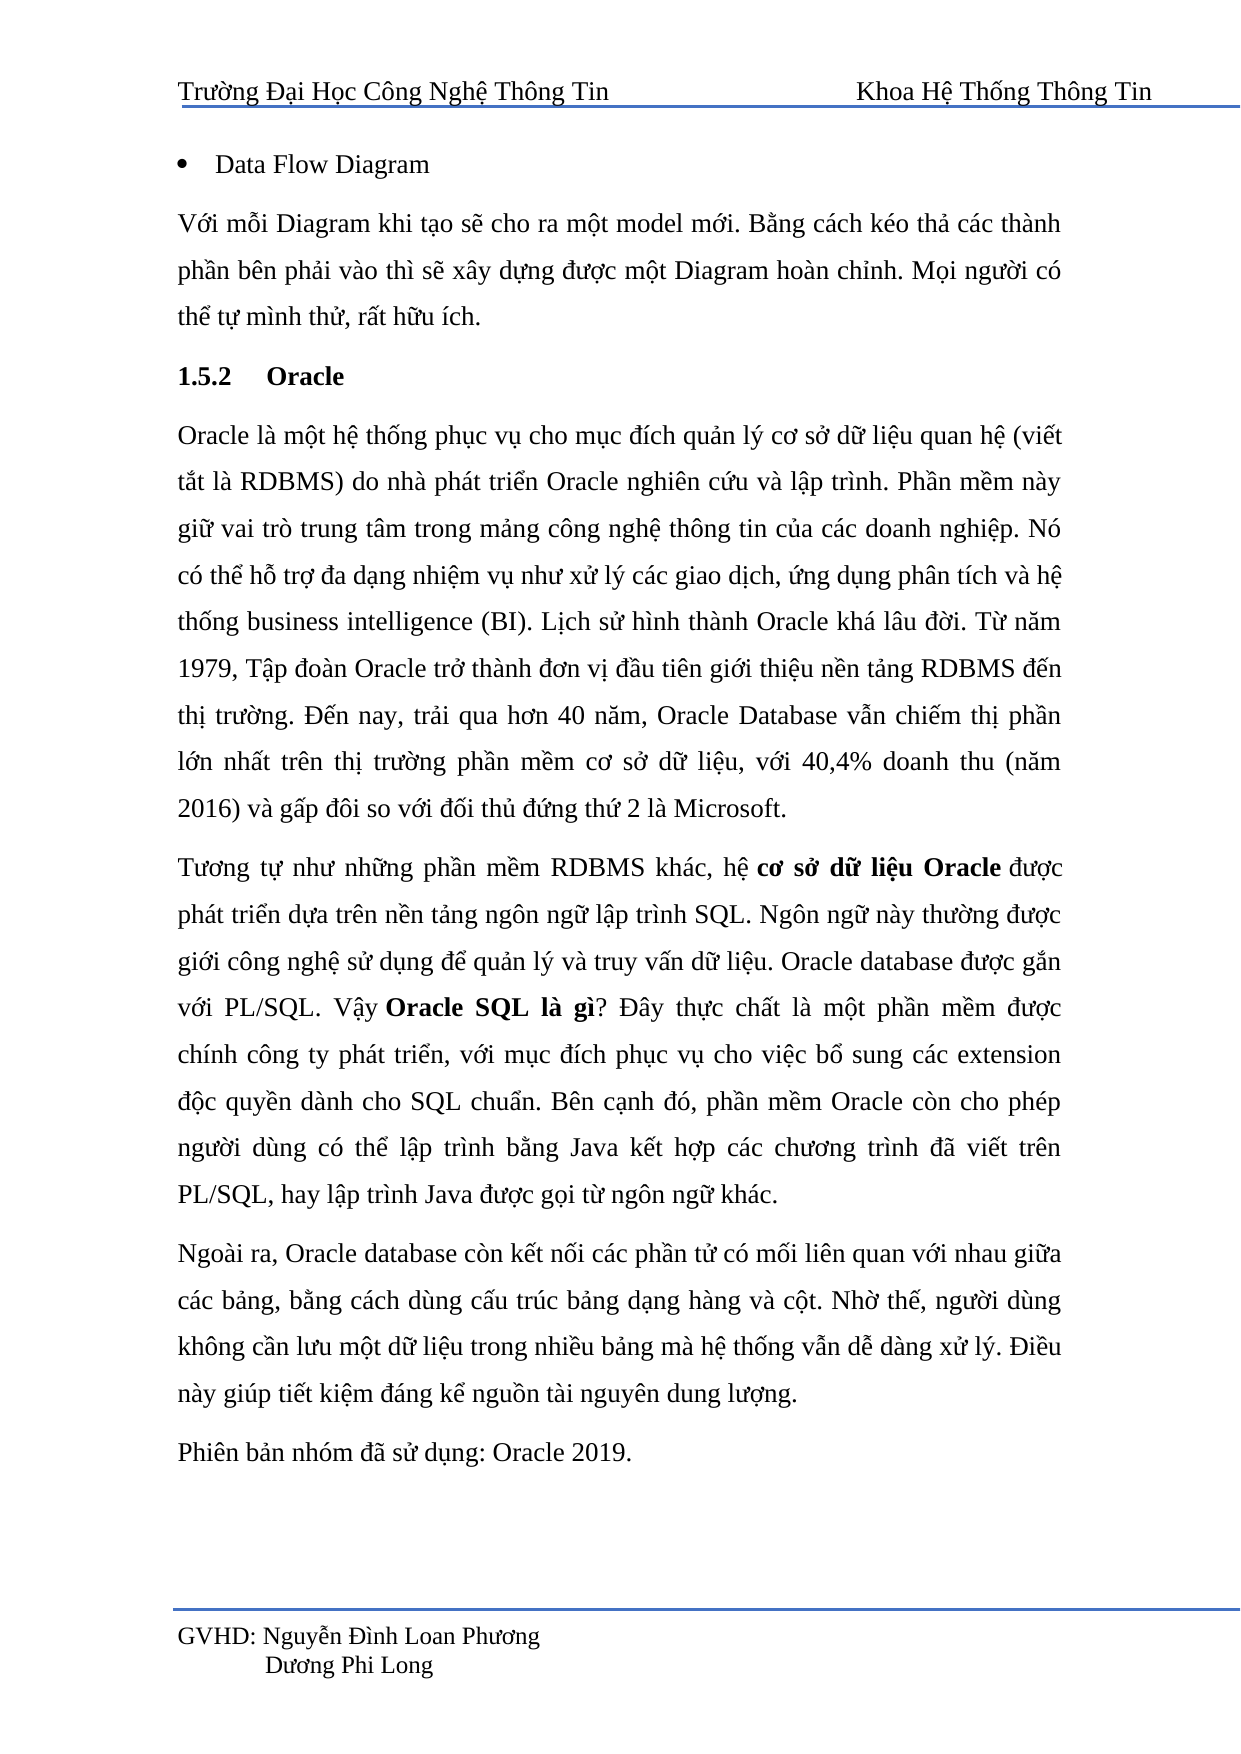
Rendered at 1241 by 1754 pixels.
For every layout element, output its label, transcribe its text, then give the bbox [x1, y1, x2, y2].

text Oracle là một hệ thống phục vụ cho mục đích quản lý cơ sở dữ liệu quan hệ (viết tắt là RDBMS) do nhà phát triển Oracle nghiên cứu và lập trình. Phần mềm này giữ vai trò trung tâm trong mảng công nghệ thông tin của các doanh nghiệp. Nó có thể hỗ trợ đa dạng nhiệm vụ như xử lý các giao dịch, ứng dụng phân tích và hệ thống business intelligence (BI). Lịch sử hình thành Oracle khá lâu đời. Từ năm 1979, Tập đoàn Oracle trở thành đơn vị đầu tiên giới thiệu nền tảng RDBMS đến thị trường. Đến nay, trải qua hơn 40 năm, Oracle Database vẫn chiếm thị phần lớn nhất trên thị trường phần mềm cơ sở dữ liệu, với 40,4% doanh thu (năm 2016) và gấp đôi so với đối thủ đứng thứ 2 là Microsoft. [177, 419, 1063, 823]
text Với mỗi Diagram khi tạo sẽ cho ra một model mới. Bằng cách kéo thả các thành phần bên phải vào thì sẽ xây dựng được một Diagram hoàn chỉnh. Mọi người có thể tự mình thử, rất hữu ích. [177, 207, 1063, 332]
text Tương tự như những phần mềm RDBMS khác, hệ cơ sở dữ liệu Oracle được phát triển dựa trên nền tảng ngôn ngữ lập trình SQL. Ngôn ngữ này thường được giới công nghệ sử dụng để quản lý và truy vấn dữ liệu. Oracle database được gắn với PL/SQL. Vậy Oracle SQL là gì? Đây thực chất là một phần mềm được chính công ty phát triển, với mục đích phục vụ cho việc bổ sung các extension độc quyền dành cho SQL chuẩn. Bên cạnh đó, phần mềm Oracle còn cho phép người dùng có thể lập trình bằng Java kết hợp các chương trình đã viết trên PL/SQL, hay lập trình Java được gọi từ ngôn ngữ khác. [177, 851, 1063, 1209]
text Phiên bản nhóm đã sử dụng: Oracle 2019. [177, 1436, 1063, 1467]
text Ngoài ra, Oracle database còn kết nối các phần tử có mối liên quan với nhau giữa các bảng, bằng cách dùng cấu trúc bảng dạng hàng và cột. Nhờ thế, người dùng không cần lưu một dữ liệu trong nhiều bảng mà hệ thống vẫn dễ dàng xử lý. Điều này giúp tiết kiệm đáng kể nguồn tài nguyên dung lượng. [177, 1237, 1063, 1408]
subtitle 1.5.2 Oracle [177, 359, 1063, 391]
list Data Flow Diagram [177, 148, 1063, 179]
